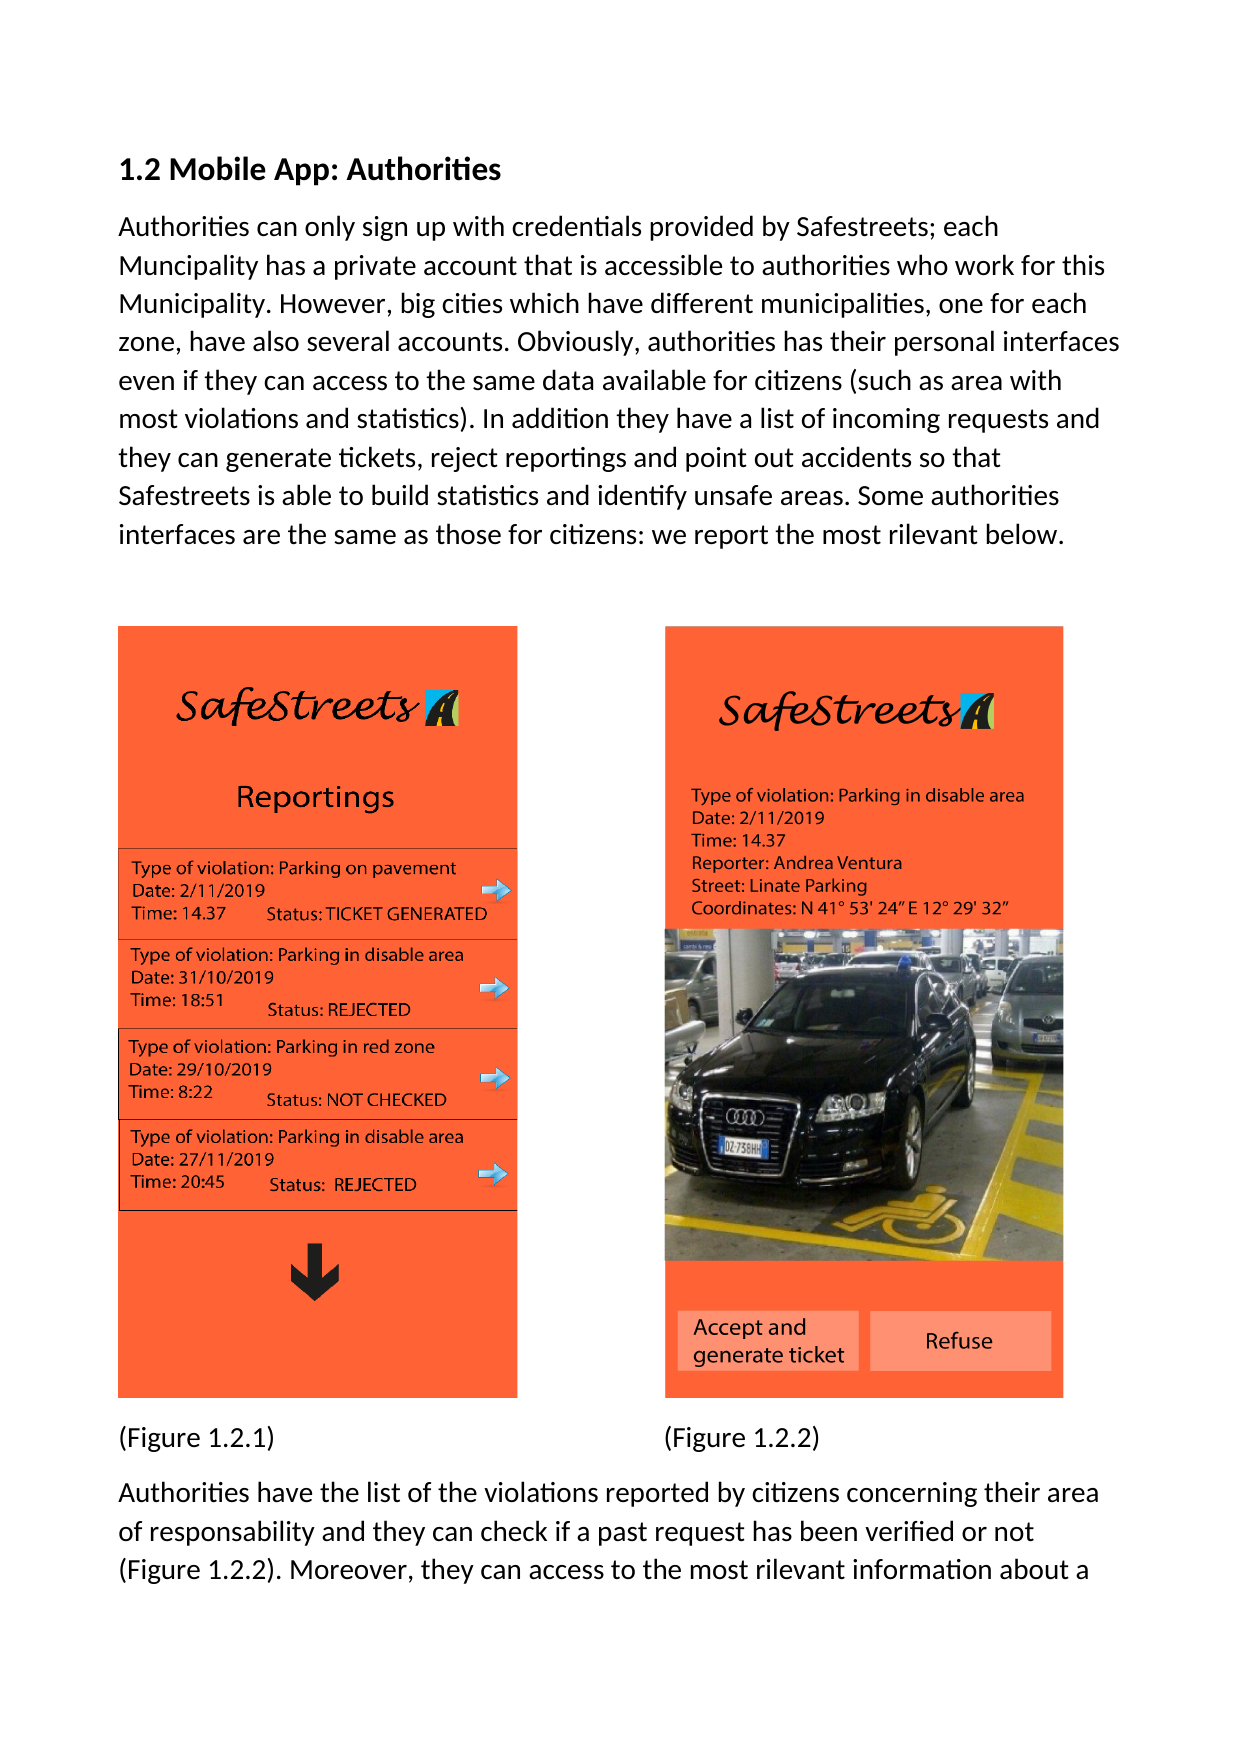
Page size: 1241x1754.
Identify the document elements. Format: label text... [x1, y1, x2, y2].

text Authorities can only sign up with credentials provided by Safestreets; each Muncipality has a private account that is accessible to authorities who work for this Municipality. However, big cities which have different municipalities, one for each zone, have also several accounts. Obviously, authorities has their personal interfaces even if they can access to the same data available for citizens (such as area with most violations and statistics). In addition they have a list of incoming requests and they can generate tickets, reject reportings and point out accidents so that Safestreets is able to build statistics and identify unsafe areas. Some authorities interfaces are the same as those for citizens: we report the most rilevant below. [118, 208, 1122, 551]
picture [664, 626, 1064, 1398]
picture [118, 626, 518, 1398]
text 1.2 Mobile App: Authorities [118, 148, 1122, 188]
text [118, 1474, 1122, 1587]
text (Figure 1.2.1) (Figure 1.2.2) [118, 1419, 1122, 1455]
